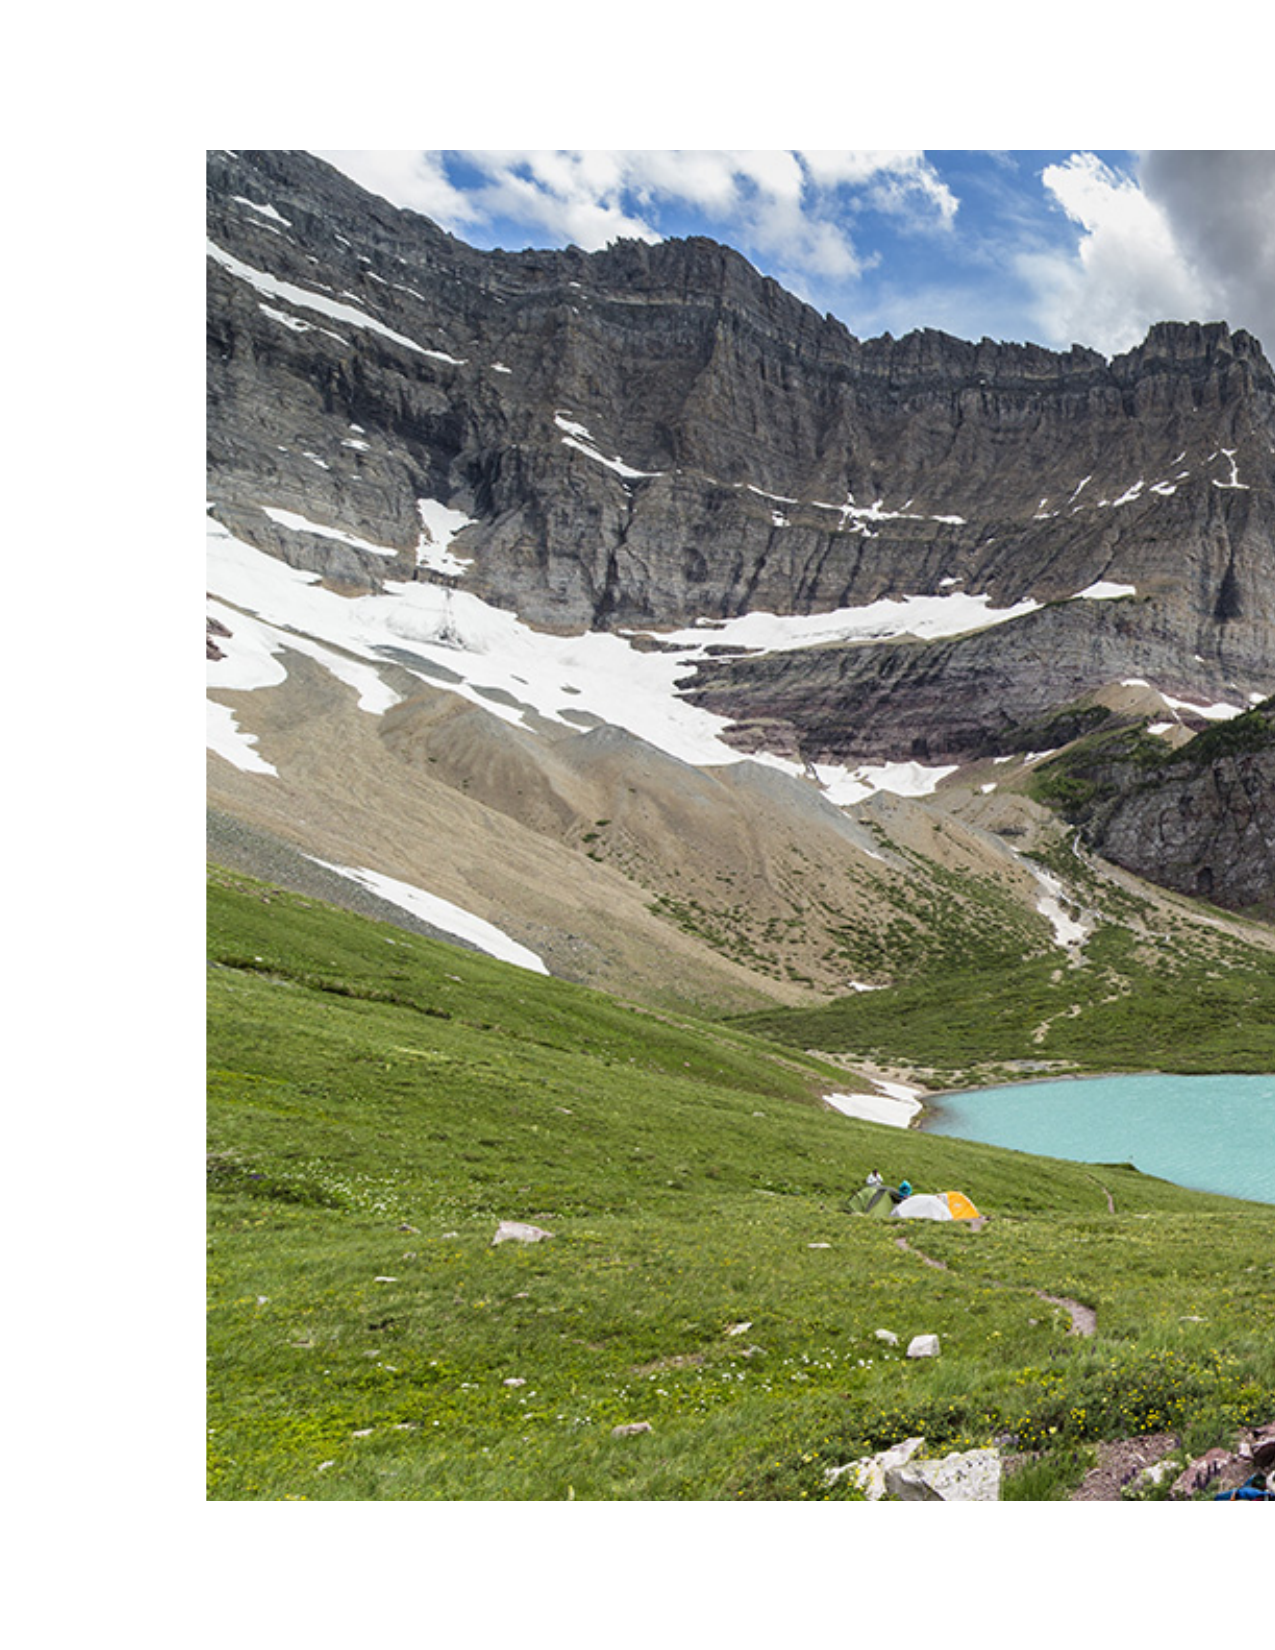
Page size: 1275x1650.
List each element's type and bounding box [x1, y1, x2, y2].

picture [206, 150, 1275, 1501]
